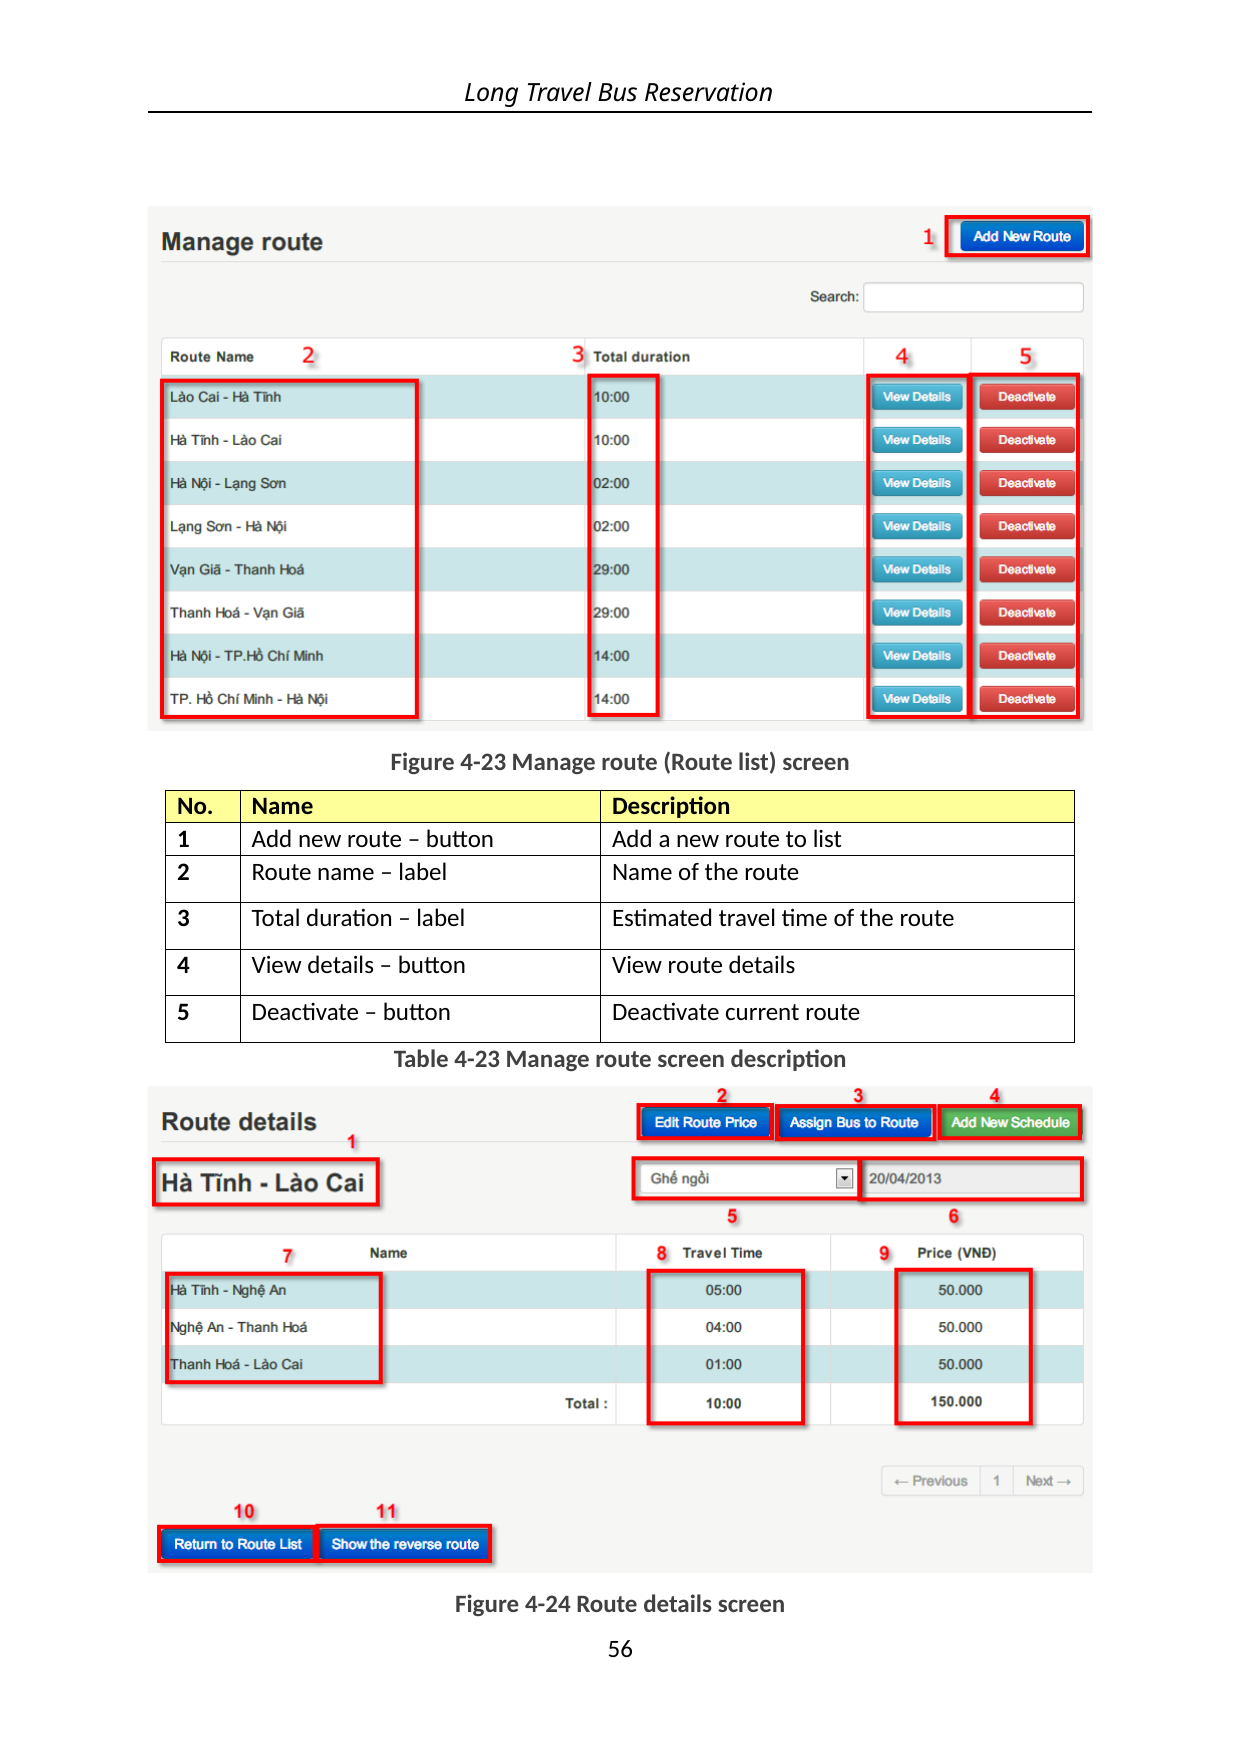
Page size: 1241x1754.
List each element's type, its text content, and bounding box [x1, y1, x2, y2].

table_cell Add a new route to list [601, 823, 1074, 855]
picture [147, 206, 1093, 731]
table_cell 4 [166, 950, 240, 995]
table_cell 5 [166, 996, 240, 1042]
table_cell Add new route – button [241, 823, 600, 855]
table_cell Route name – label [241, 856, 600, 902]
table_header Description [601, 791, 1074, 822]
table_cell View route details [601, 950, 1074, 995]
table_cell 3 [166, 903, 240, 948]
table_cell Deactivate current route [601, 996, 1074, 1042]
table_cell Estimated travel time of the route [601, 903, 1074, 948]
table_cell Name of the route [601, 856, 1074, 902]
table_cell Deactivate – button [241, 996, 600, 1042]
table_cell View details – button [241, 950, 600, 995]
table_cell 2 [166, 856, 240, 902]
table_cell Total duration – label [241, 903, 600, 948]
table_header Name [241, 791, 600, 822]
table_cell 1 [166, 823, 240, 855]
picture [147, 1086, 1093, 1573]
table_header No. [166, 791, 240, 822]
